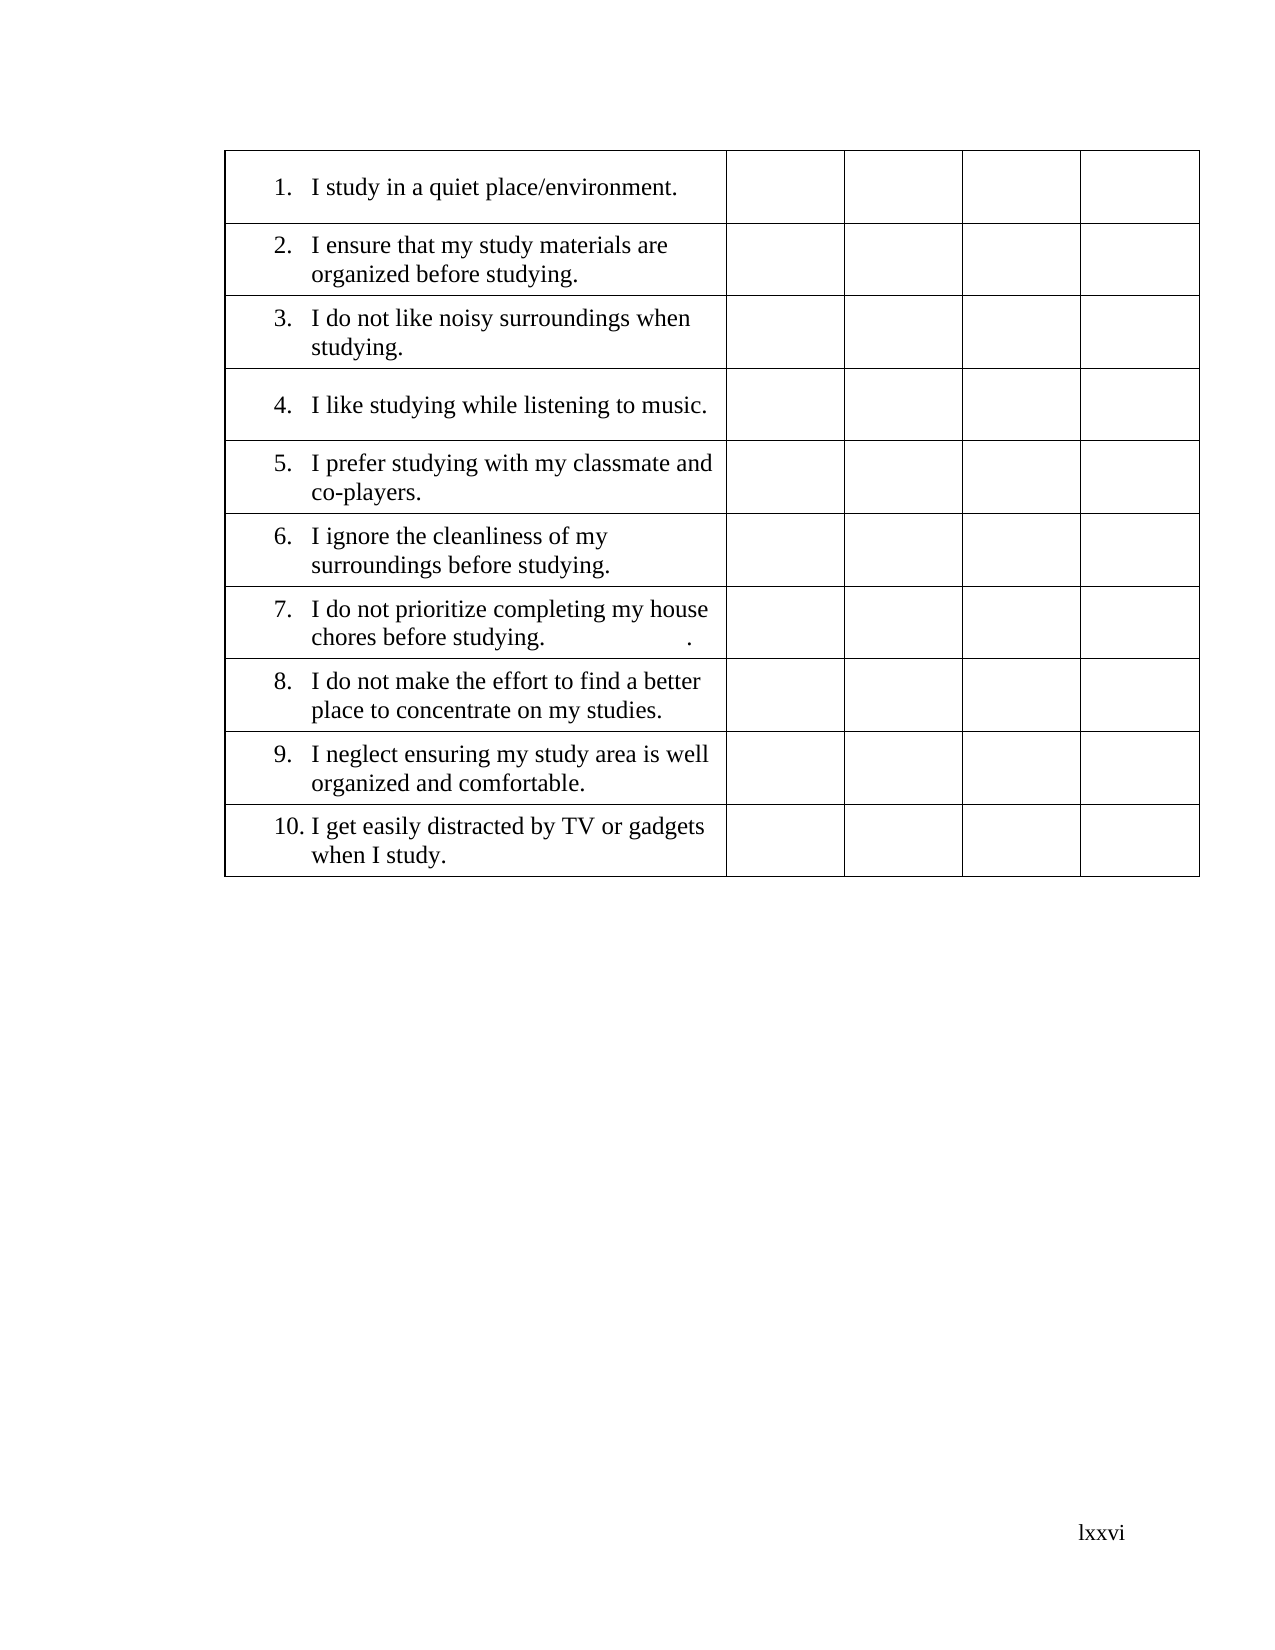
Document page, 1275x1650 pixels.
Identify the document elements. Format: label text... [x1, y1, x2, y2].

table_cell I do not prioritize completing my house chores before studying. . [226, 587, 726, 658]
table_cell [727, 369, 844, 440]
table_cell [963, 296, 1080, 368]
table_cell I study in a quiet place/environment. [226, 151, 726, 223]
table_cell [727, 441, 844, 513]
table_cell [845, 224, 962, 295]
table_cell [727, 587, 844, 658]
table_cell [963, 224, 1080, 295]
table_cell [845, 659, 962, 731]
table_cell [963, 805, 1080, 876]
table_cell [727, 514, 844, 586]
table_cell I get easily distracted by TV or gadgets when I study. [226, 805, 726, 876]
table_cell [1081, 805, 1199, 876]
table_cell I do not like noisy surroundings when studying. [226, 296, 726, 368]
table_cell [963, 659, 1080, 731]
table_cell [1081, 659, 1199, 731]
table_cell [845, 441, 962, 513]
table_cell [1081, 441, 1199, 513]
table_cell I do not make the effort to find a better place to concentrate on my studies. [226, 659, 726, 731]
table_cell [1081, 296, 1199, 368]
table_cell [845, 732, 962, 803]
table_cell [727, 805, 844, 876]
table_cell [1081, 369, 1199, 440]
table_cell I neglect ensuring my study area is well organized and comfortable. [226, 732, 726, 803]
table_cell [727, 732, 844, 803]
table_cell [1081, 732, 1199, 803]
table_cell I ignore the cleanliness of my surroundings before studying. [226, 514, 726, 586]
table_cell [845, 514, 962, 586]
table_cell [963, 369, 1080, 440]
table_cell [1081, 224, 1199, 295]
table_cell [963, 151, 1080, 223]
table_cell [727, 296, 844, 368]
table_cell [845, 369, 962, 440]
table_cell [1081, 587, 1199, 658]
table_cell [963, 514, 1080, 586]
table_cell [727, 151, 844, 223]
table_cell [1081, 151, 1199, 223]
table_cell [727, 659, 844, 731]
table_cell [845, 296, 962, 368]
table_cell [845, 151, 962, 223]
table_cell [963, 587, 1080, 658]
table_cell [963, 441, 1080, 513]
table_cell [845, 805, 962, 876]
table_cell I like studying while listening to music. [226, 369, 726, 440]
table_cell [845, 587, 962, 658]
table_cell [1081, 514, 1199, 586]
table_cell I ensure that my study materials are organized before studying. [226, 224, 726, 295]
table_cell [727, 224, 844, 295]
table_cell I prefer studying with my classmate and co-players. [226, 441, 726, 513]
table_cell [963, 732, 1080, 803]
